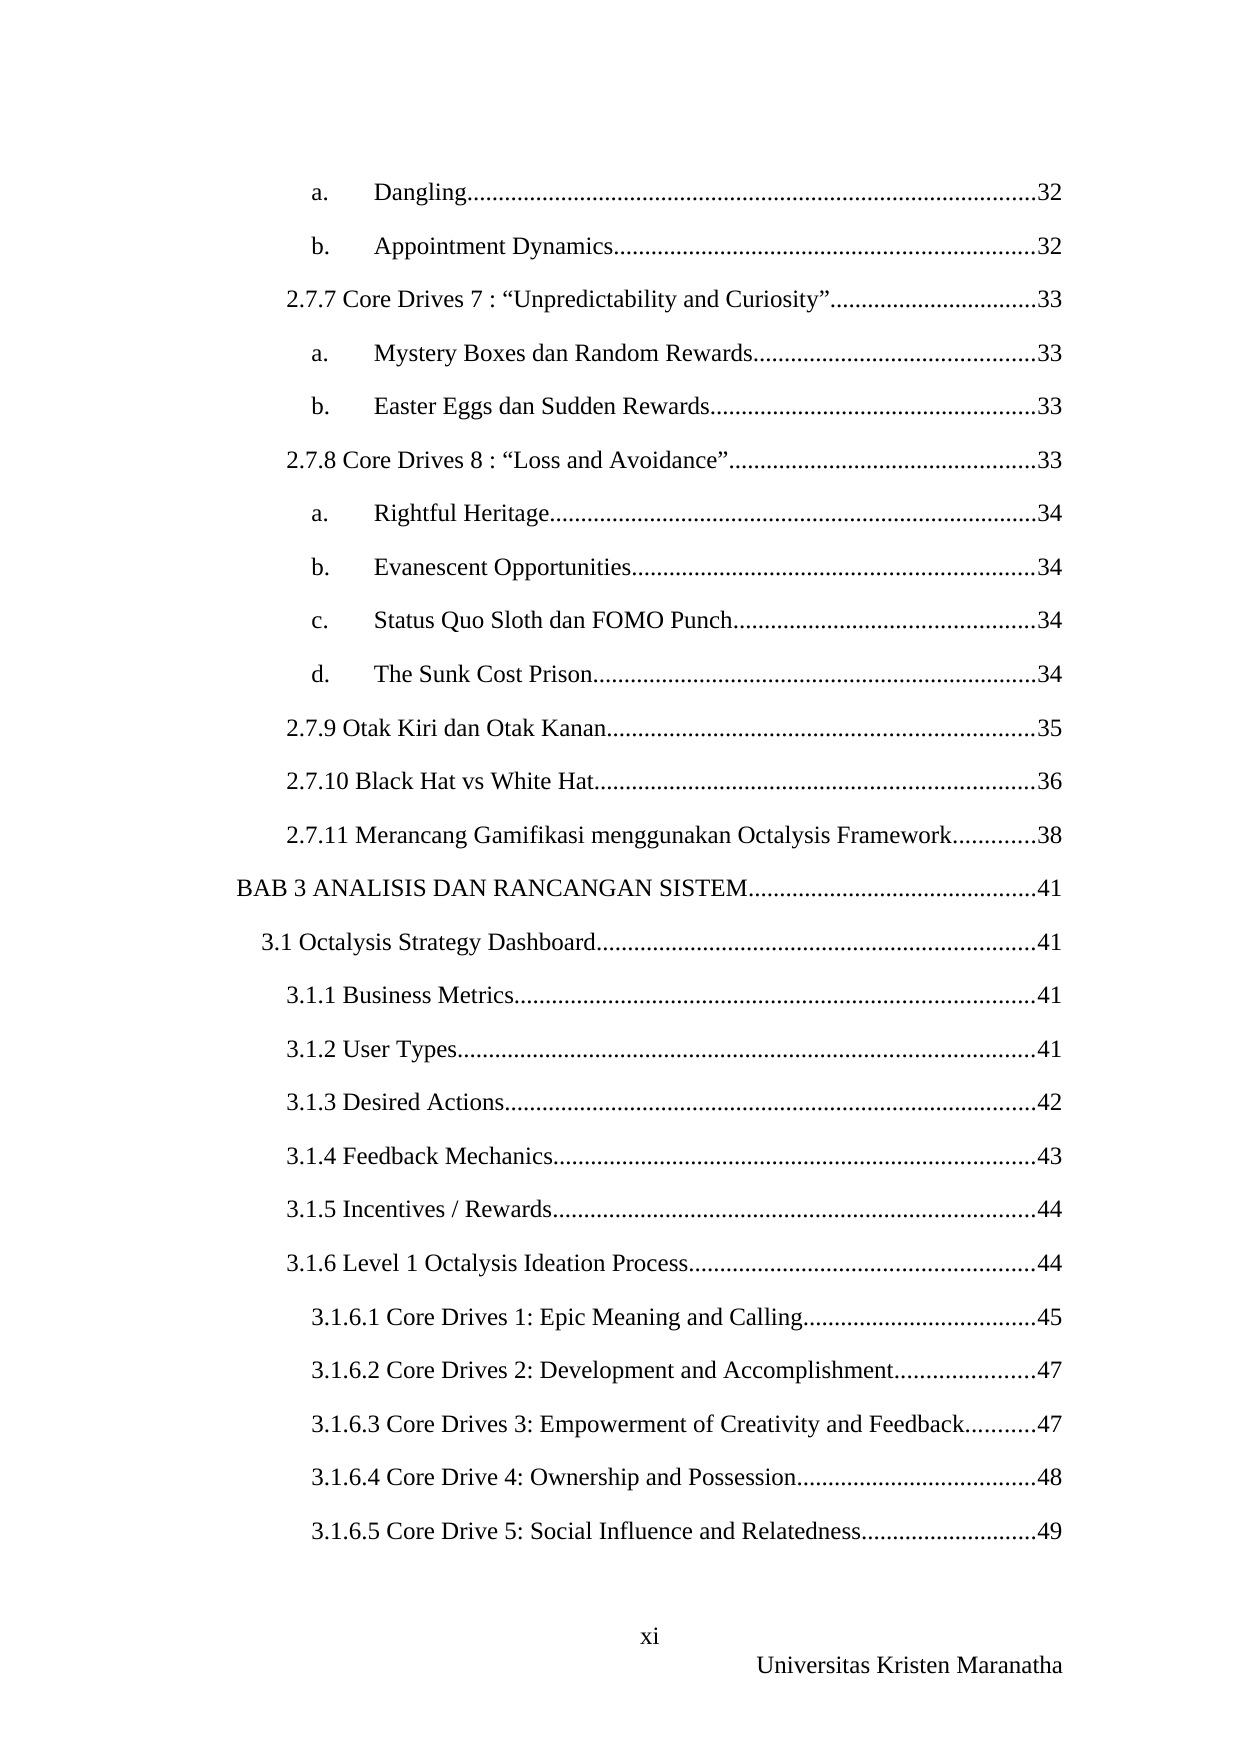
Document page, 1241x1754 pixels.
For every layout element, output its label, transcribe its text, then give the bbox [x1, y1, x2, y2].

text 2.7.11 Merancang Gamifikasi menggunakan Octalysis Framework 38 [286, 820, 1063, 848]
text 3.1.3 Desired Actions 42 [286, 1087, 1063, 1116]
text b. Appointment Dynamics 32 [311, 231, 1063, 259]
text a. Dangling 32 [311, 177, 1063, 206]
text b. Easter Eggs dan Sudden Rewards 33 [311, 391, 1063, 420]
text 3.1.6.5 Core Drive 5: Social Influence and Relatedness 49 [311, 1516, 1063, 1544]
text a. Mystery Boxes dan Random Rewards 33 [311, 338, 1063, 367]
text 2.7.7 Core Drives 7 : “Unpredictability and Curiosity” 33 [286, 284, 1063, 313]
text 3.1.5 Incentives / Rewards 44 [286, 1194, 1063, 1223]
text 3.1.6.4 Core Drive 4: Ownership and Possession 48 [311, 1462, 1063, 1491]
text c. Status Quo Sloth dan FOMO Punch 34 [311, 606, 1063, 634]
text 3.1.4 Feedback Mechanics 43 [286, 1141, 1063, 1170]
text 3.1.6.3 Core Drives 3: Empowerment of Creativity and Feedback 47 [311, 1409, 1063, 1437]
text 3.1.1 Business Metrics 41 [286, 980, 1063, 1009]
text b. Evanescent Opportunities 34 [311, 552, 1063, 581]
text d. The Sunk Cost Prison 34 [311, 659, 1063, 688]
text a. Rightful Heritage 34 [311, 498, 1063, 527]
text BAB 3 ANALISIS DAN RANCANGAN SISTEM 41 [236, 873, 1063, 902]
text 2.7.10 Black Hat vs White Hat 36 [286, 766, 1063, 795]
text 3.1.2 User Types 41 [286, 1034, 1063, 1063]
text 2.7.8 Core Drives 8 : “Loss and Avoidance” 33 [286, 445, 1063, 474]
text 3.1.6 Level 1 Octalysis Ideation Process 44 [286, 1248, 1063, 1277]
text 3.1.6.1 Core Drives 1: Epic Meaning and Calling 45 [311, 1302, 1063, 1330]
text 3.1 Octalysis Strategy Dashboard 41 [261, 927, 1063, 956]
text 2.7.9 Otak Kiri dan Otak Kanan 35 [286, 713, 1063, 741]
text 3.1.6.2 Core Drives 2: Development and Accomplishment 47 [311, 1355, 1063, 1384]
